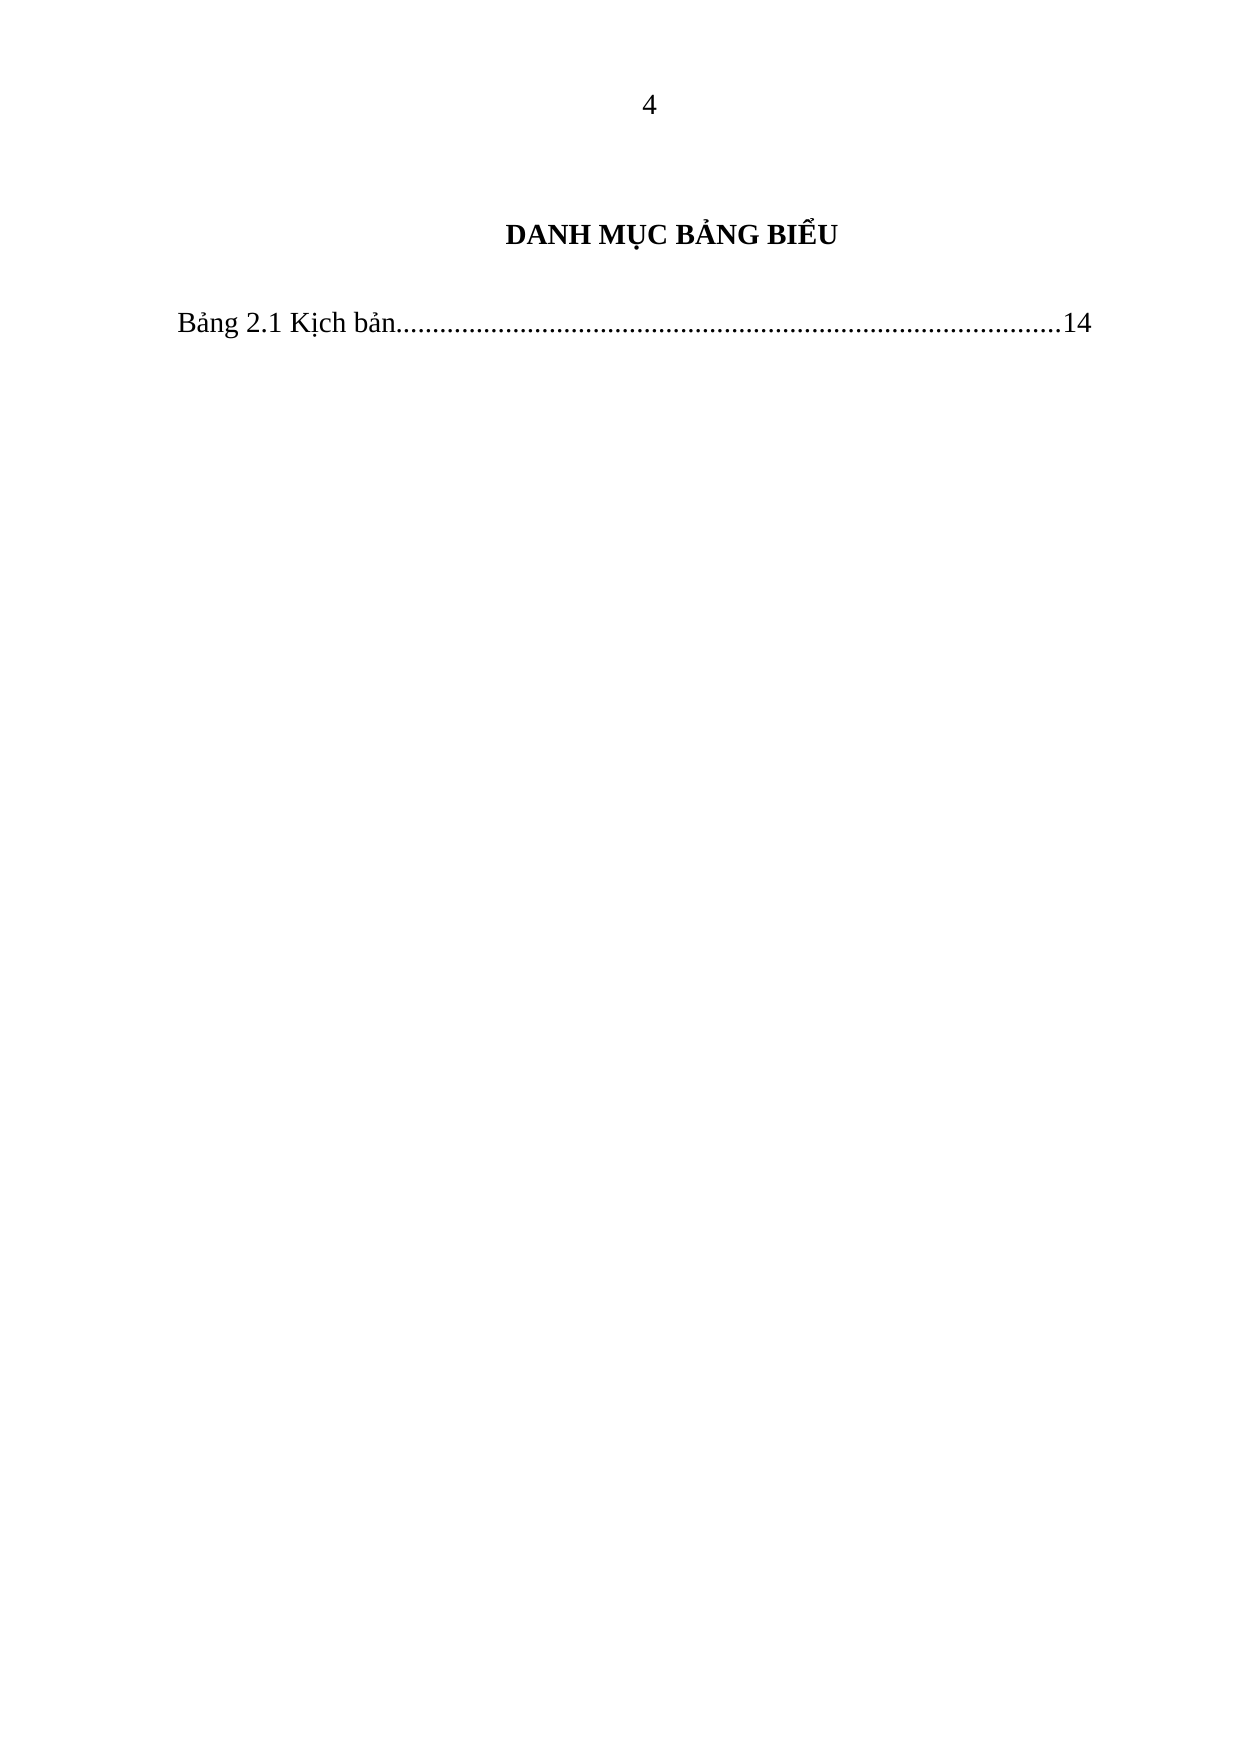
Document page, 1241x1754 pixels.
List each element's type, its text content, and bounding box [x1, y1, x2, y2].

text Bảng 2.1 Kịch bản 14 [177, 305, 1122, 338]
subtitle DANH MỤC BẢNG BIỂU [222, 217, 1122, 251]
